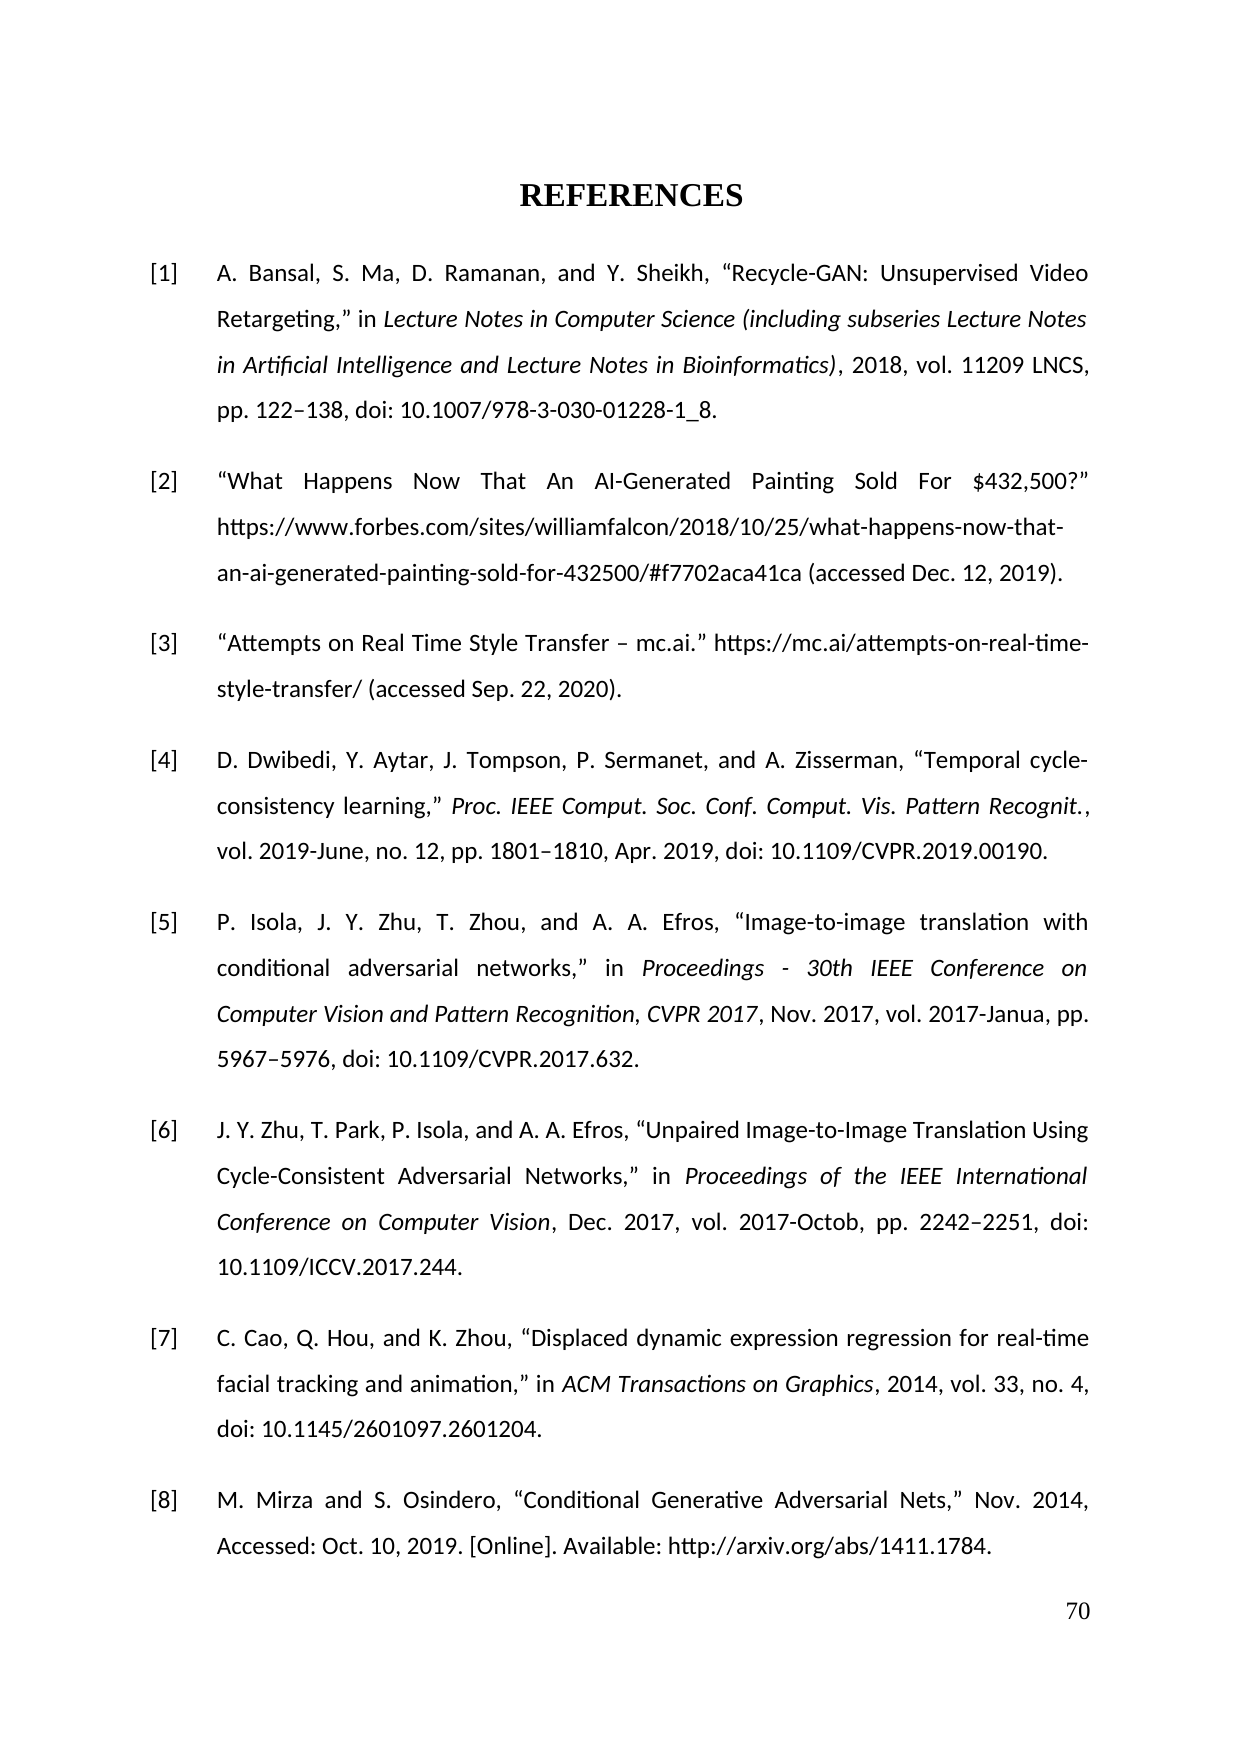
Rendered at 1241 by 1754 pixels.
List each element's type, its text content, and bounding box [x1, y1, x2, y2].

text [5] P. Isola, J. Y. Zhu, T. Zhou, and A. A. Efros, “Image-to-image translation with conditional adversarial networks,” in Proceedings - 30th IEEE Conference on Computer Vision and Pattern Recognition, CVPR 2017, Nov. 2017, vol. 2017-Janua, pp. 5967–5976, doi: 10.1109/CVPR.2017.632. [150, 906, 1090, 1074]
subtitle References [150, 175, 1113, 213]
text [1] A. Bansal, S. Ma, D. Ramanan, and Y. Sheikh, “Recycle-GAN: Unsupervised Video Retargeting,” in Lecture Notes in Computer Science (including subseries Lecture Notes in Artificial Intelligence and Lecture Notes in Bioinformatics), 2018, vol. 11209 LNCS, pp. 122–138, doi: 10.1007/978-3-030-01228-1_8. [150, 257, 1090, 425]
text [4] D. Dwibedi, Y. Aytar, J. Tompson, P. Sermanet, and A. Zisserman, “Temporal cycle-consistency learning,” Proc. IEEE Comput. Soc. Conf. Comput. Vis. Pattern Recognit., vol. 2019-June, no. 12, pp. 1801–1810, Apr. 2019, doi: 10.1109/CVPR.2019.00190. [150, 744, 1090, 866]
text [7] C. Cao, Q. Hou, and K. Zhou, “Displaced dynamic expression regression for real-time facial tracking and animation,” in ACM Transactions on Graphics, 2014, vol. 33, no. 4, doi: 10.1145/2601097.2601204. [150, 1322, 1090, 1444]
text [3] “Attempts on Real Time Style Transfer – mc.ai.” https://mc.ai/attempts-on-real-time-style-transfer/ (accessed Sep. 22, 2020). [150, 628, 1090, 704]
text [6] J. Y. Zhu, T. Park, P. Isola, and A. A. Efros, “Unpaired Image-to-Image Translation Using Cycle-Consistent Adversarial Networks,” in Proceedings of the IEEE International Conference on Computer Vision, Dec. 2017, vol. 2017-Octob, pp. 2242–2251, doi: 10.1109/ICCV.2017.244. [150, 1114, 1090, 1282]
text [8] M. Mirza and S. Osindero, “Conditional Generative Adversarial Nets,” Nov. 2014, Accessed: Oct. 10, 2019. [Online]. Available: http://arxiv.org/abs/1411.1784. [150, 1484, 1090, 1561]
text [2] “What Happens Now That An AI-Generated Painting Sold For $432,500?” https://www.forbes.com/sites/williamfalcon/2018/10/25/what-happens-now-that-an-ai-generated-painting-sold-for-432500/#f7702aca41ca (accessed Dec. 12, 2019). [150, 465, 1090, 587]
